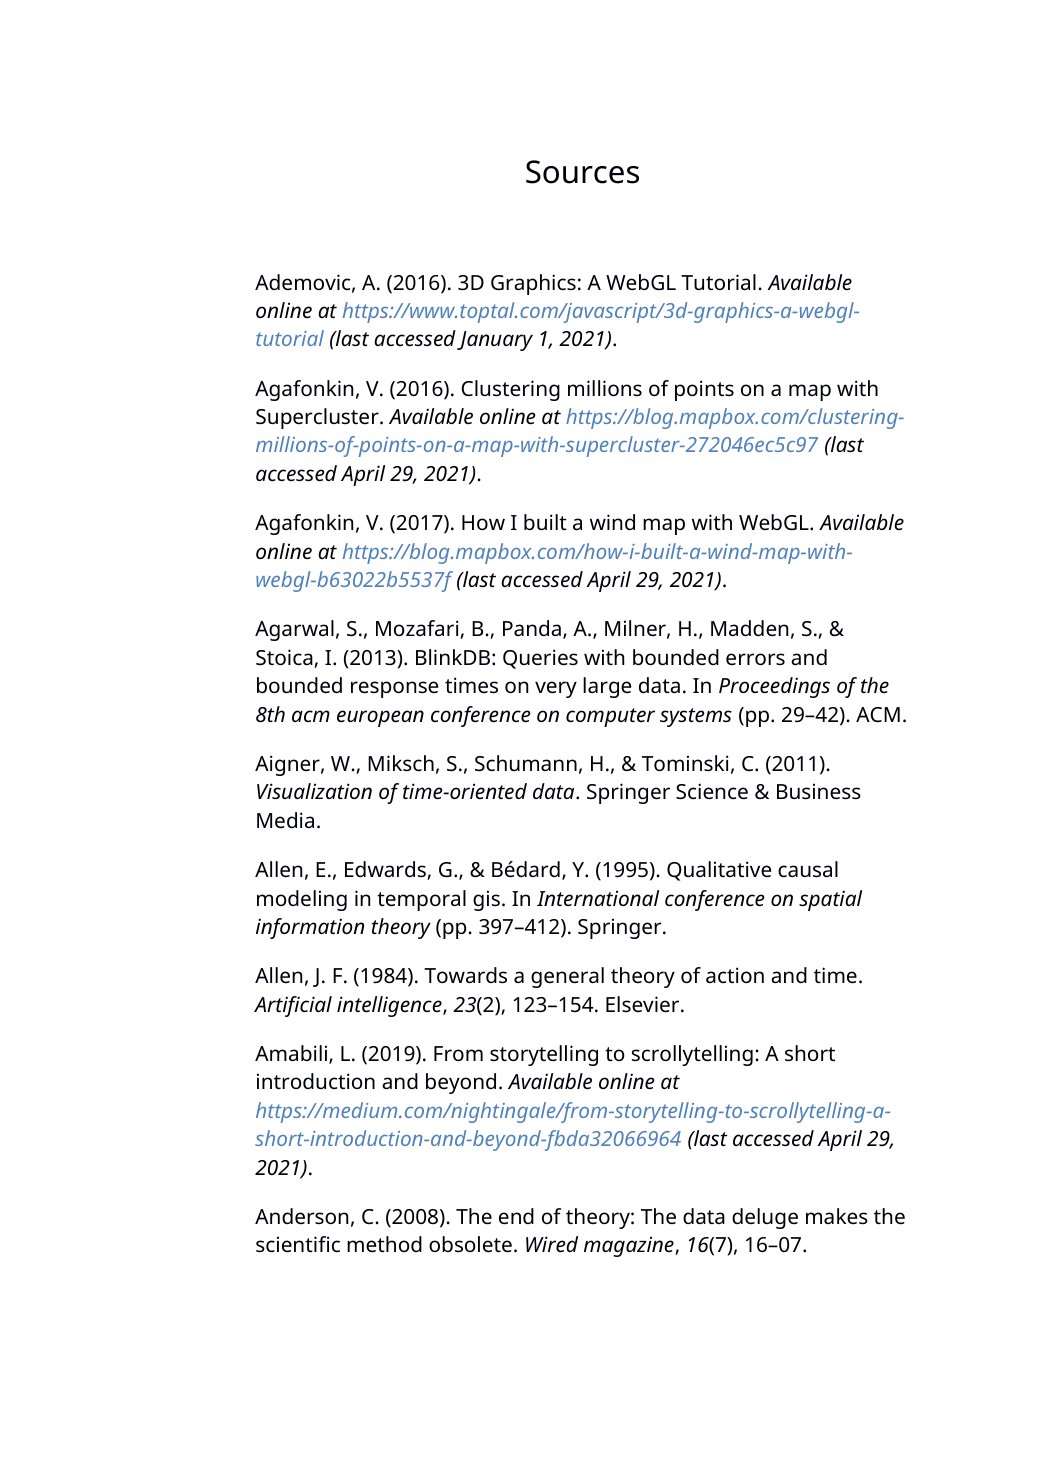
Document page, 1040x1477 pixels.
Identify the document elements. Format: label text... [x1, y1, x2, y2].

text Ademovic, A. (2016). 3D Graphics: A WebGL Tutorial. Available online at https://www.toptal.com/javascript/3d-graphics-a-webgl-tutorial (last accessed January 1, 2021). [255, 268, 910, 353]
text Allen, J. F. (1984). Towards a general theory of action and time. Artificial intelligence, 23(2), 123–154. Elsevier. [255, 961, 910, 1018]
text Aigner, W., Miksch, S., Schumann, H., & Tominski, C. (2011). Visualization of time-oriented data. Springer Science & Business Media. [255, 749, 910, 834]
text Amabili, L. (2019). From storytelling to scrollytelling: A short introduction and beyond. Available online at https://medium.com/nightingale/from-storytelling-to-scrollytelling-a-short-introduction-and-beyond-fbda32066964 (last accessed April 29, 2021). [255, 1039, 910, 1181]
text Allen, E., Edwards, G., & Bédard, Y. (1995). Qualitative causal modeling in temporal gis. In International conference on spatial information theory (pp. 397–412). Springer. [255, 855, 910, 941]
text Agarwal, S., Mozafari, B., Panda, A., Milner, H., Madden, S., & Stoica, I. (2013). BlinkDB: Queries with bounded errors and bounded response times on very large data. In Proceedings of the 8th acm european conference on computer systems (pp. 29–42). ACM. [255, 614, 910, 728]
subtitle Sources [255, 150, 910, 193]
text Agafonkin, V. (2017). How I built a wind map with WebGL. Available online at https://blog.mapbox.com/how-i-built-a-wind-map-with-webgl-b63022b5537f (last accessed April 29, 2021). [255, 508, 910, 594]
text Agafonkin, V. (2016). Clustering millions of points on a map with Supercluster. Available online at https://blog.mapbox.com/clustering-millions-of-points-on-a-map-with-supercluster-272046ec5c97 (last accessed April 29, 2021). [255, 374, 910, 487]
text Anderson, C. (2008). The end of theory: The data deluge makes the scientific method obsolete. Wired magazine, 16(7), 16–07. [255, 1202, 910, 1259]
